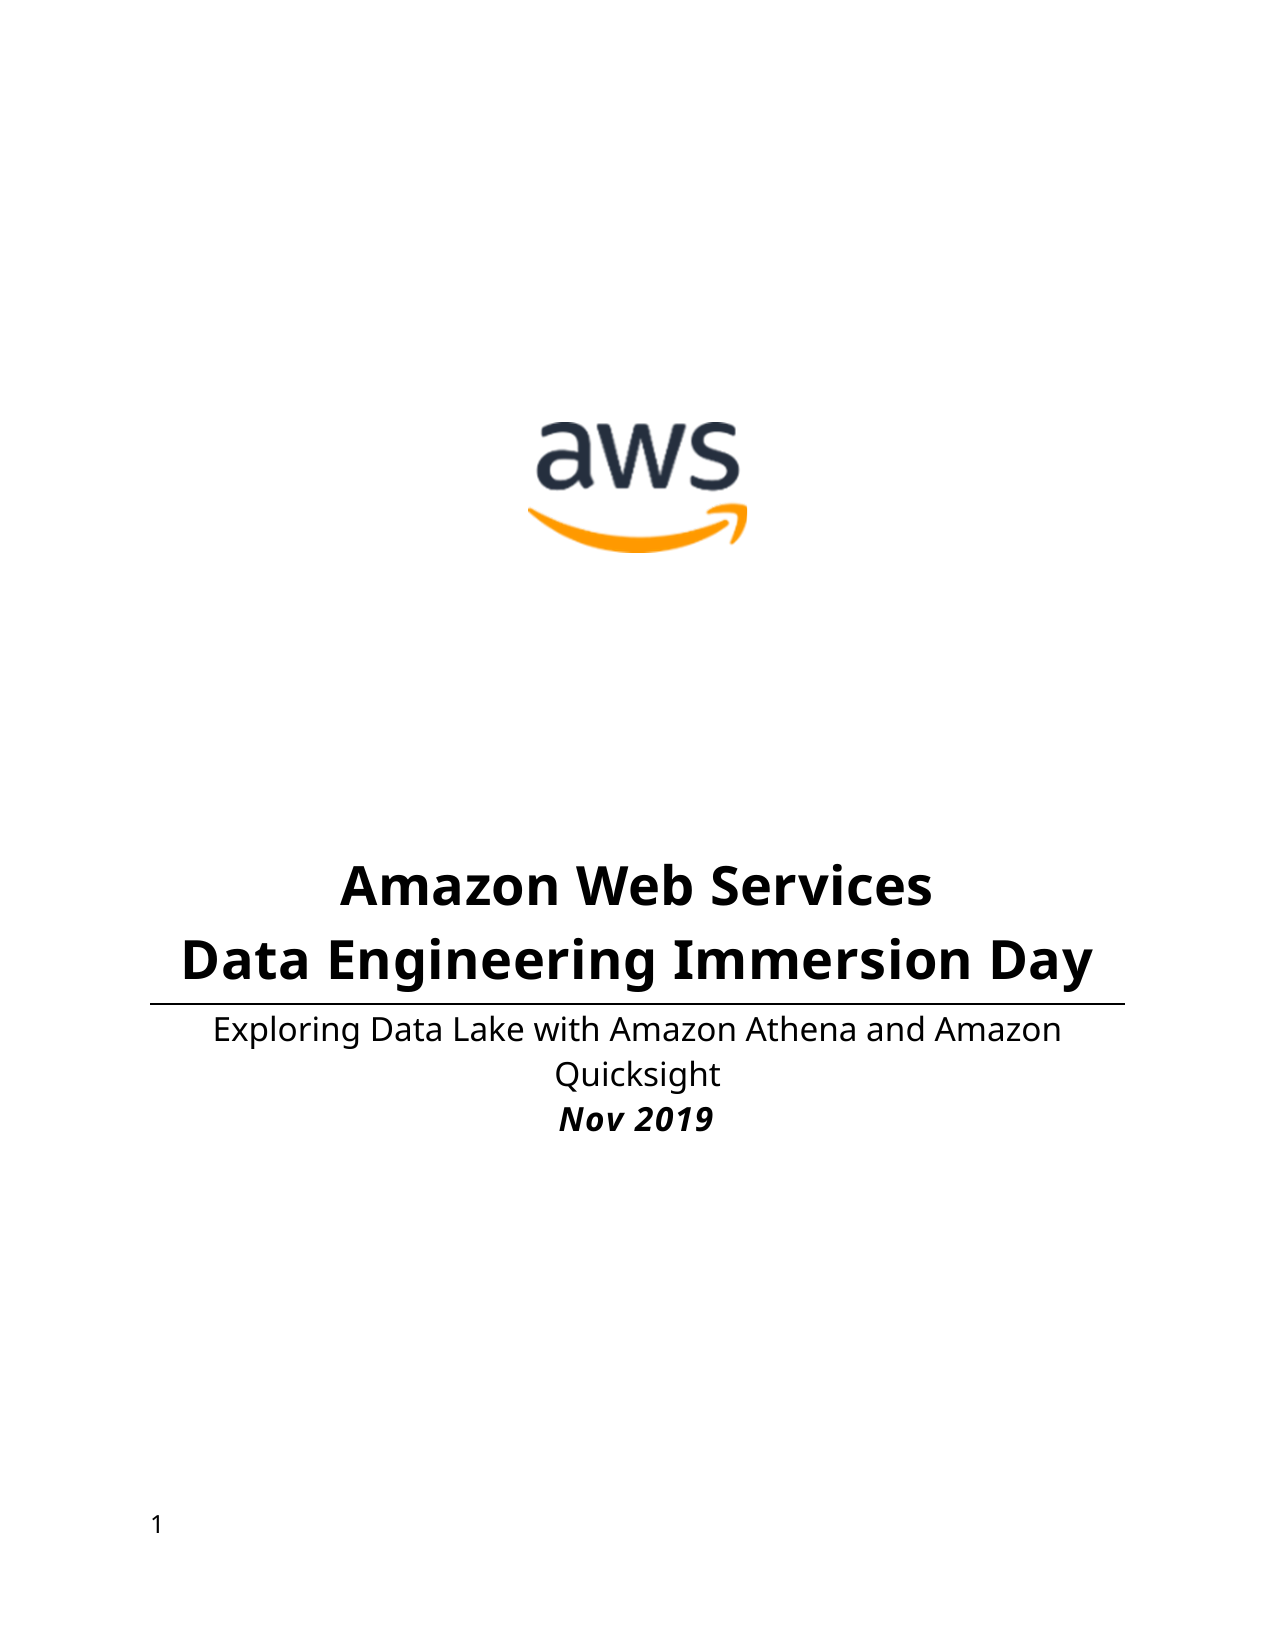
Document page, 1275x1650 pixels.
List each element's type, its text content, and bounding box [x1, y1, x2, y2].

title Amazon Web Services [150, 847, 1125, 921]
subtitle Nov 2019 [150, 1096, 1125, 1142]
text Exploring Data Lake with Amazon Athena and Amazon Quicksight [150, 1005, 1125, 1096]
title Data Engineering Immersion Day [150, 921, 1125, 1003]
picture [528, 422, 748, 553]
